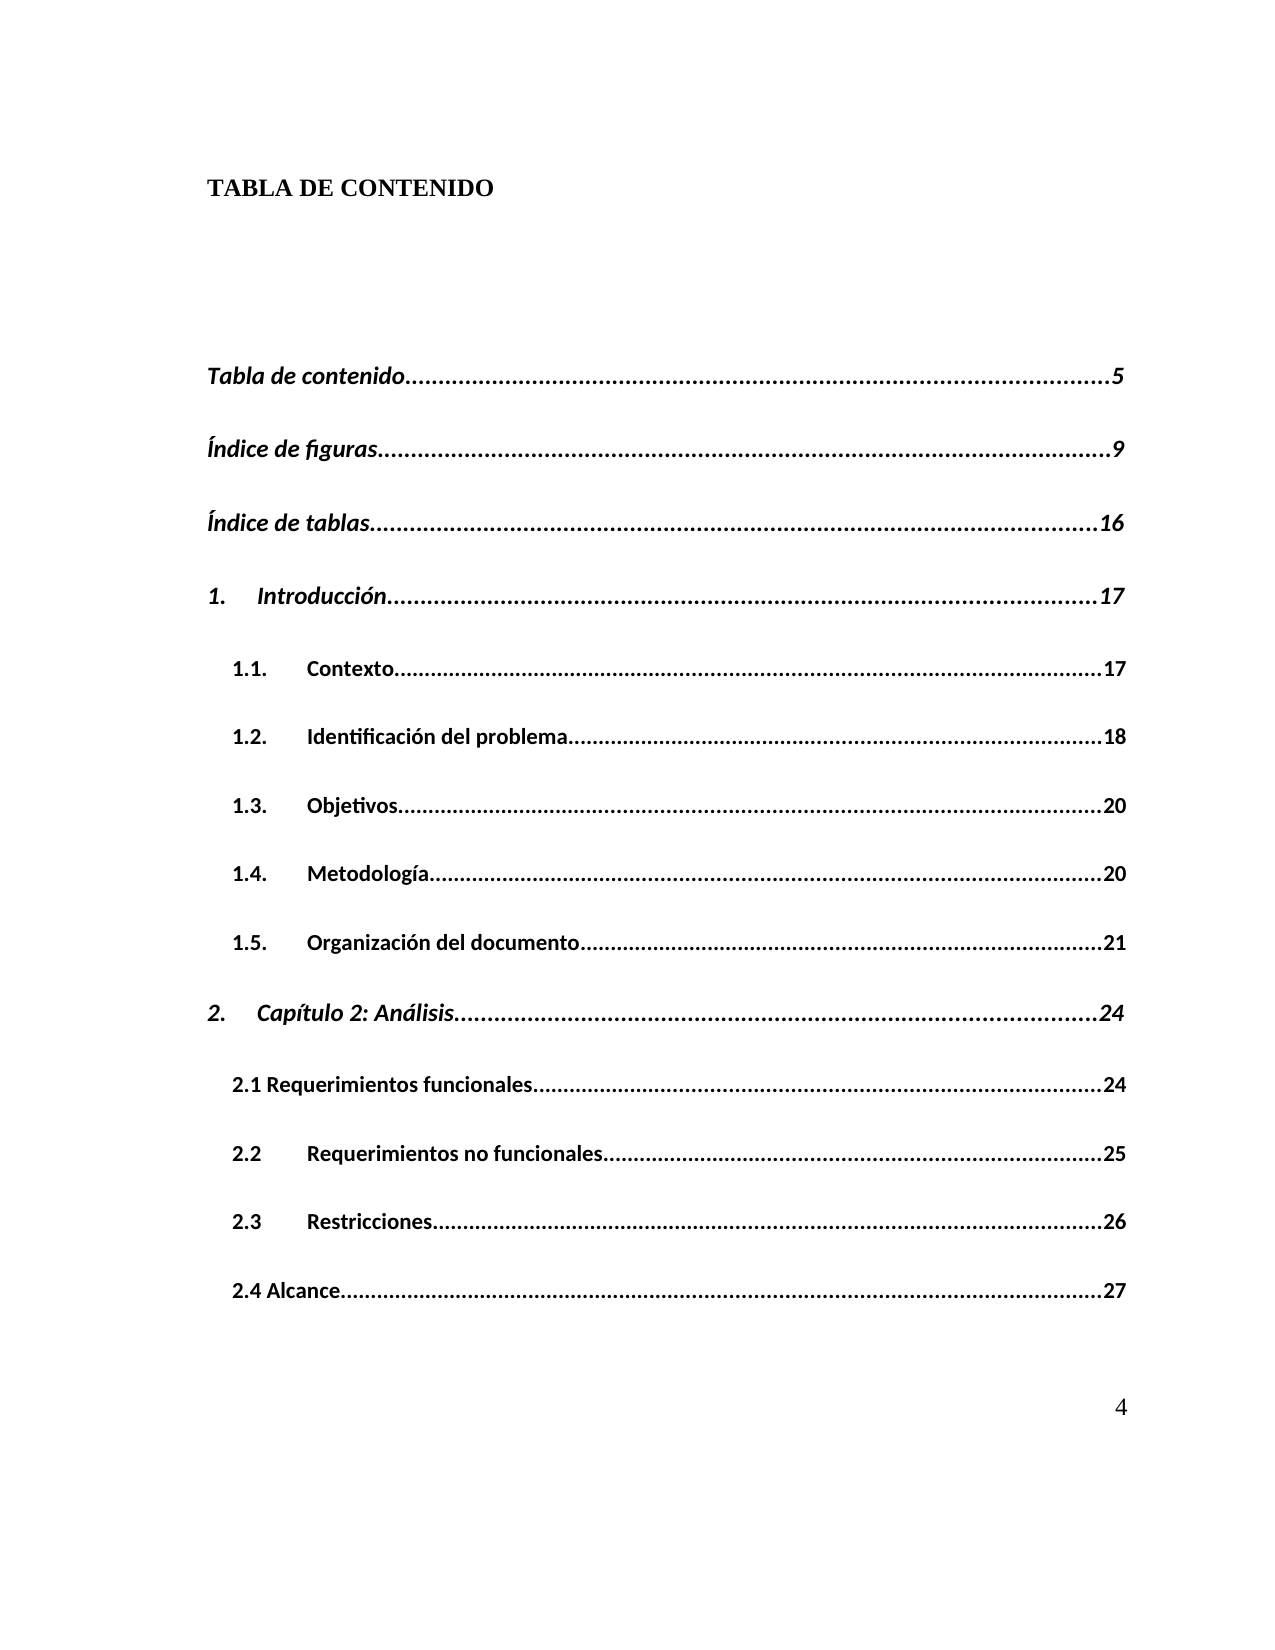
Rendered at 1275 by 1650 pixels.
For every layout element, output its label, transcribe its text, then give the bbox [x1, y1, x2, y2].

subtitle Tabla de contenido [207, 173, 1127, 201]
